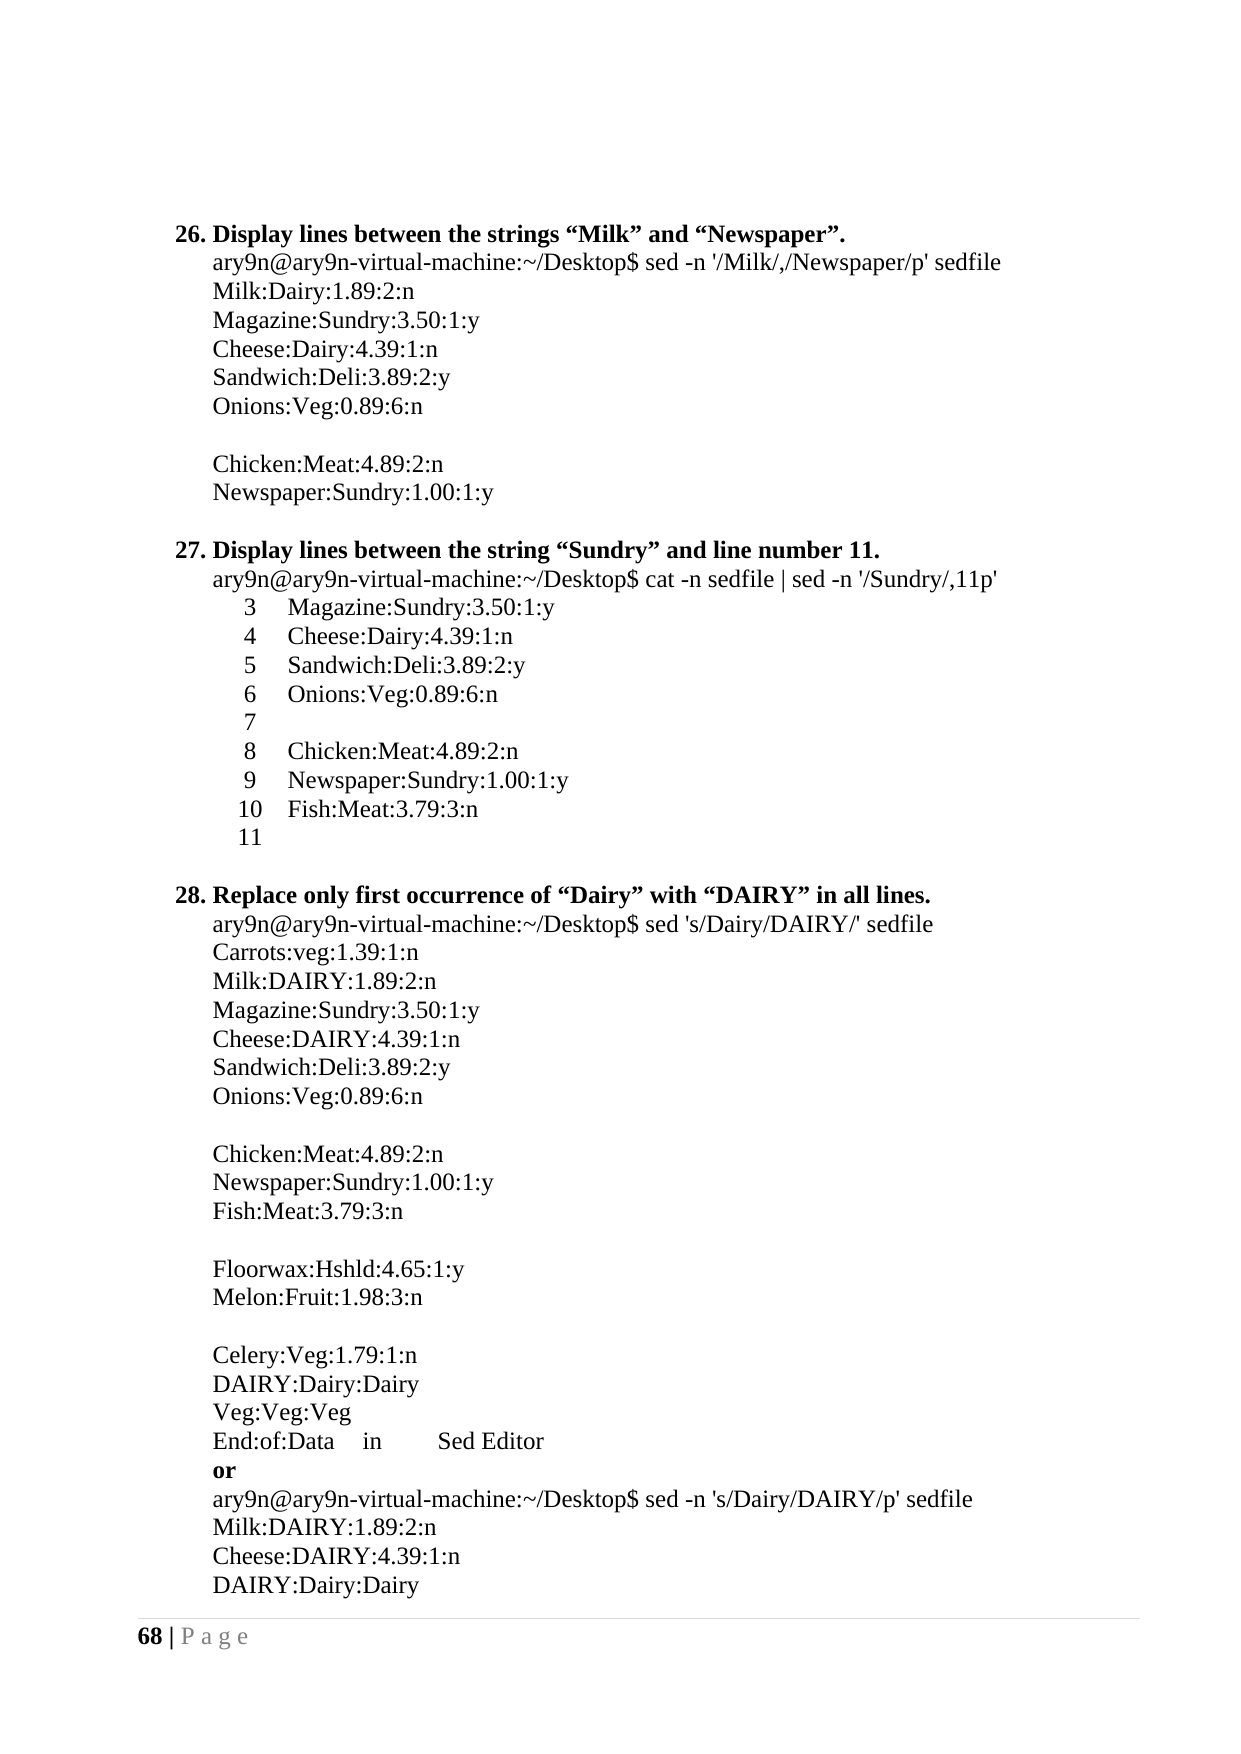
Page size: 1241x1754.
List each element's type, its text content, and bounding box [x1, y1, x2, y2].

text ary9n@ary9n-virtual-machine:~/Desktop$ sed -n 's/Dairy/DAIRY/p' sedfile [212, 1484, 1140, 1512]
text 8 Chicken:Meat:4.89:2:n [212, 736, 1140, 765]
text Cheese:Dairy:4.39:1:n [212, 334, 1140, 362]
text Magazine:Sundry:3.50:1:y [212, 995, 1140, 1024]
text Milk:Dairy:1.89:2:n [212, 276, 1140, 305]
text 5 Sandwich:Deli:3.89:2:y [212, 650, 1140, 679]
text Fish:Meat:3.79:3:n [212, 1196, 1140, 1225]
text Carrots:veg:1.39:1:n [212, 937, 1140, 966]
text Chicken:Meat:4.89:2:n [212, 1139, 1140, 1167]
text Onions:Veg:0.89:6:n [212, 1081, 1140, 1110]
text Newspaper:Sundry:1.00:1:y [212, 1167, 1140, 1196]
text Milk:DAIRY:1.89:2:n [212, 1512, 1140, 1541]
text ary9n@ary9n-virtual-machine:~/Desktop$ sed 's/Dairy/DAIRY/' sedfile [212, 909, 1140, 937]
text Onions:Veg:0.89:6:n [212, 391, 1140, 420]
text Cheese:DAIRY:4.39:1:n [212, 1541, 1140, 1570]
text 4 Cheese:Dairy:4.39:1:n [212, 621, 1140, 650]
text Newspaper:Sundry:1.00:1:y [212, 477, 1140, 506]
text ary9n@ary9n-virtual-machine:~/Desktop$ sed -n '/Milk/,/Newspaper/p' sedfile [212, 247, 1140, 276]
text Melon:Fruit:1.98:3:n [212, 1282, 1140, 1311]
text 6 Onions:Veg:0.89:6:n [212, 679, 1140, 707]
list Display lines between the strings “Milk” and “Newspaper”. [175, 219, 1140, 247]
text 10 Fish:Meat:3.79:3:n [212, 794, 1140, 822]
text Celery:Veg:1.79:1:n [212, 1340, 1140, 1369]
text End:of:Data in Sed Editor [212, 1426, 1140, 1455]
text Milk:DAIRY:1.89:2:n [212, 966, 1140, 995]
list Replace only first occurrence of “Dairy” with “DAIRY” in all lines. [175, 880, 1140, 909]
list Display lines between the string “Sundry” and line number 11. [175, 535, 1140, 564]
text Cheese:DAIRY:4.39:1:n [212, 1024, 1140, 1052]
text Veg:Veg:Veg [212, 1397, 1140, 1426]
text ary9n@ary9n-virtual-machine:~/Desktop$ cat -n sedfile | sed -n '/Sundry/,11p' [212, 564, 1140, 592]
text Magazine:Sundry:3.50:1:y [212, 305, 1140, 334]
text Chicken:Meat:4.89:2:n [212, 449, 1140, 477]
text 11 [212, 822, 1140, 851]
text Sandwich:Deli:3.89:2:y [212, 1052, 1140, 1081]
text 3 Magazine:Sundry:3.50:1:y [212, 592, 1140, 621]
text 9 Newspaper:Sundry:1.00:1:y [212, 765, 1140, 794]
text DAIRY:Dairy:Dairy [212, 1369, 1140, 1397]
text or [212, 1455, 1140, 1484]
text 7 [212, 707, 1140, 736]
text DAIRY:Dairy:Dairy [212, 1570, 1140, 1599]
text Sandwich:Deli:3.89:2:y [212, 362, 1140, 391]
text Floorwax:Hshld:4.65:1:y [212, 1254, 1140, 1282]
